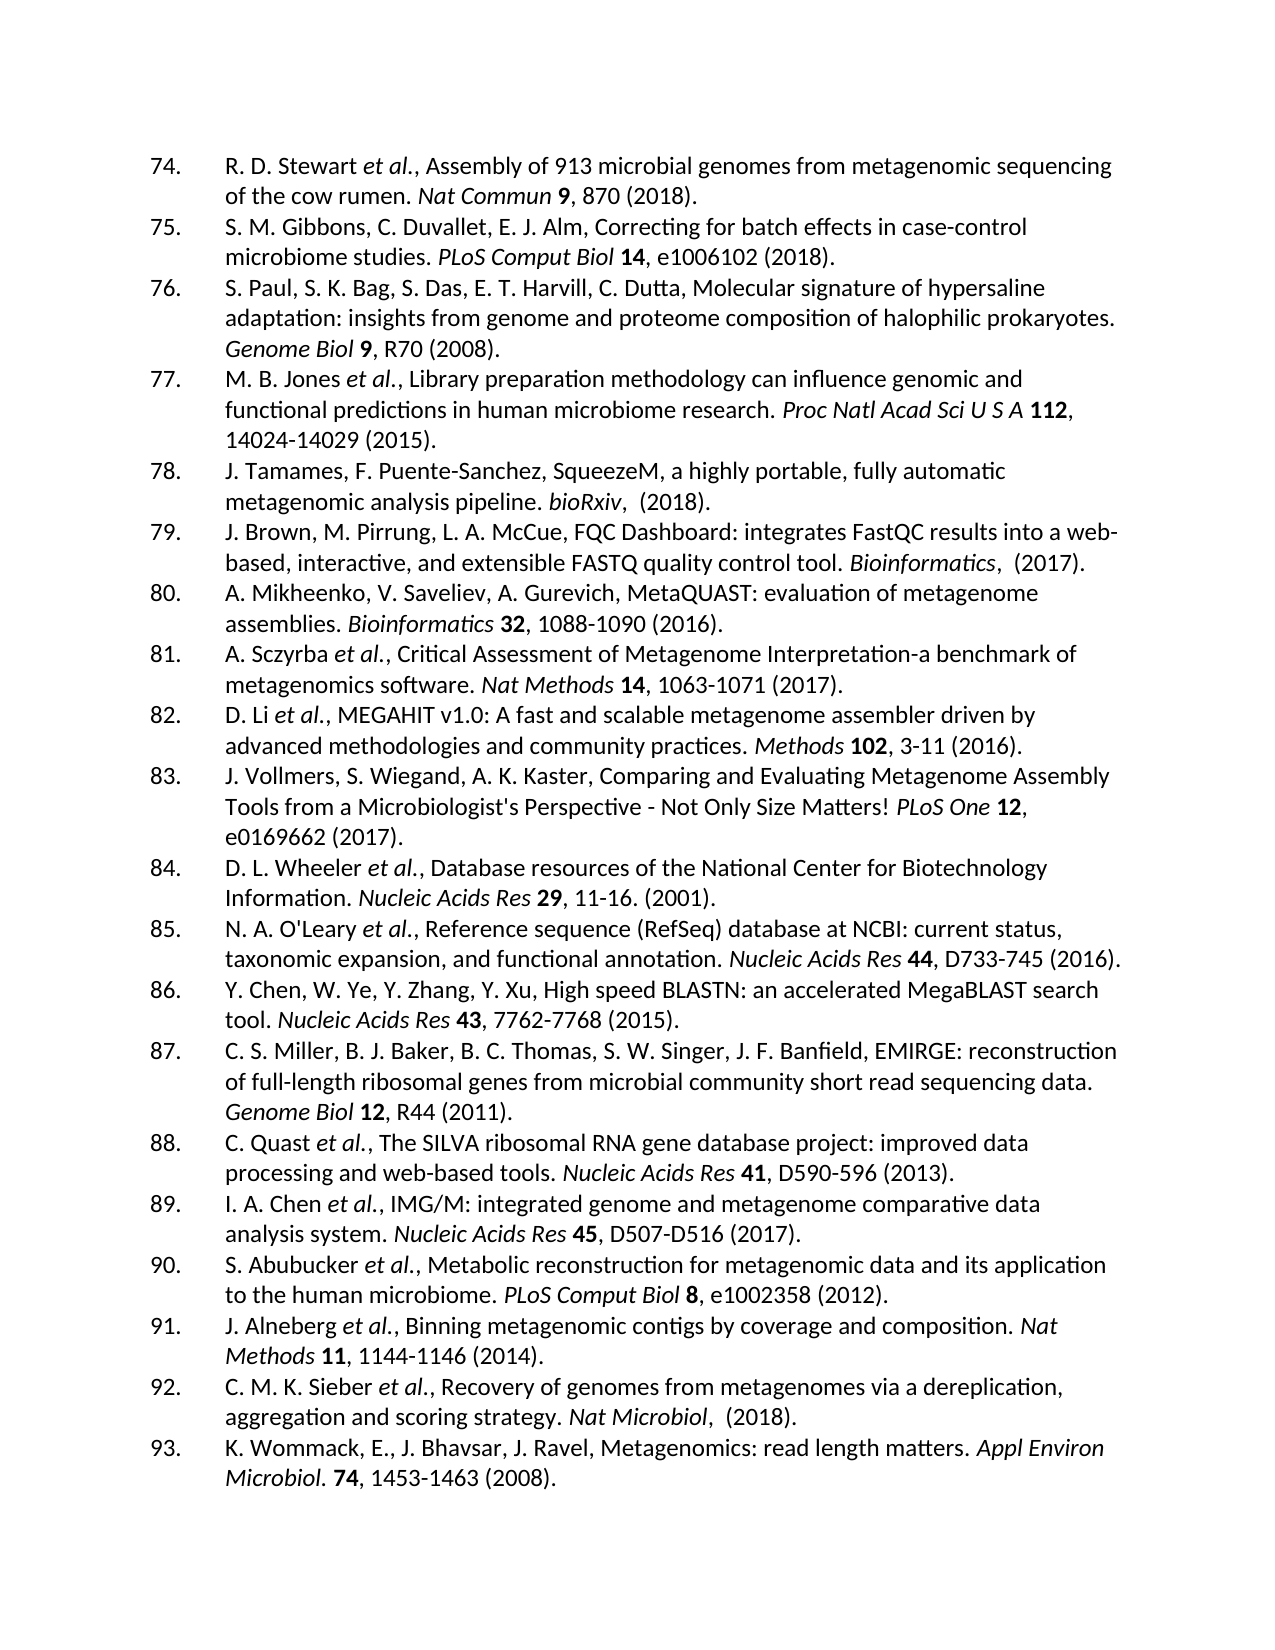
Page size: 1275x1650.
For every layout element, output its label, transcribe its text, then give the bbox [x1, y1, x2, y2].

text 93. K. Wommack, E., J. Bhavsar, J. Ravel, Metagenomics: read length matters. Appl Environ Microbiol. 74, 1453-1463 (2008). [150, 1432, 1125, 1493]
text 82. D. Li et al., MEGAHIT v1.0: A fast and scalable metagenome assembler driven by advanced methodologies and community practices. Methods 102, 3-11 (2016). [150, 699, 1125, 760]
text 89. I. A. Chen et al., IMG/M: integrated genome and metagenome comparative data analysis system. Nucleic Acids Res 45, D507-D516 (2017). [150, 1188, 1125, 1249]
text 88. C. Quast et al., The SILVA ribosomal RNA gene database project: improved data processing and web-based tools. Nucleic Acids Res 41, D590-596 (2013). [150, 1127, 1125, 1188]
text 90. S. Abubucker et al., Metabolic reconstruction for metagenomic data and its application to the human microbiome. PLoS Comput Biol 8, e1002358 (2012). [150, 1249, 1125, 1310]
text 74. R. D. Stewart et al., Assembly of 913 microbial genomes from metagenomic sequencing of the cow rumen. Nat Commun 9, 870 (2018). [150, 150, 1125, 211]
text 83. J. Vollmers, S. Wiegand, A. K. Kaster, Comparing and Evaluating Metagenome Assembly Tools from a Microbiologist's Perspective - Not Only Size Matters! PLoS One 12, e0169662 (2017). [150, 760, 1125, 852]
text 80. A. Mikheenko, V. Saveliev, A. Gurevich, MetaQUAST: evaluation of metagenome assemblies. Bioinformatics 32, 1088-1090 (2016). [150, 577, 1125, 638]
text 78. J. Tamames, F. Puente-Sanchez, SqueezeM, a highly portable, fully automatic metagenomic analysis pipeline. bioRxiv, (2018). [150, 455, 1125, 516]
text 92. C. M. K. Sieber et al., Recovery of genomes from metagenomes via a dereplication, aggregation and scoring strategy. Nat Microbiol, (2018). [150, 1371, 1125, 1432]
text 91. J. Alneberg et al., Binning metagenomic contigs by coverage and composition. Nat Methods 11, 1144-1146 (2014). [150, 1310, 1125, 1371]
text 86. Y. Chen, W. Ye, Y. Zhang, Y. Xu, High speed BLASTN: an accelerated MegaBLAST search tool. Nucleic Acids Res 43, 7762-7768 (2015). [150, 974, 1125, 1035]
text 81. A. Sczyrba et al., Critical Assessment of Metagenome Interpretation-a benchmark of metagenomics software. Nat Methods 14, 1063-1071 (2017). [150, 638, 1125, 699]
text 85. N. A. O'Leary et al., Reference sequence (RefSeq) database at NCBI: current status, taxonomic expansion, and functional annotation. Nucleic Acids Res 44, D733-745 (2016). [150, 913, 1125, 974]
text 77. M. B. Jones et al., Library preparation methodology can influence genomic and functional predictions in human microbiome research. Proc Natl Acad Sci U S A 112, 14024-14029 (2015). [150, 364, 1125, 455]
text 76. S. Paul, S. K. Bag, S. Das, E. T. Harvill, C. Dutta, Molecular signature of hypersaline adaptation: insights from genome and proteome composition of halophilic prokaryotes. Genome Biol 9, R70 (2008). [150, 272, 1125, 364]
text 75. S. M. Gibbons, C. Duvallet, E. J. Alm, Correcting for batch effects in case-control microbiome studies. PLoS Comput Biol 14, e1006102 (2018). [150, 211, 1125, 272]
text 84. D. L. Wheeler et al., Database resources of the National Center for Biotechnology Information. Nucleic Acids Res 29, 11-16. (2001). [150, 852, 1125, 913]
text 87. C. S. Miller, B. J. Baker, B. C. Thomas, S. W. Singer, J. F. Banfield, EMIRGE: reconstruction of full-length ribosomal genes from microbial community short read sequencing data. Genome Biol 12, R44 (2011). [150, 1035, 1125, 1127]
text 79. J. Brown, M. Pirrung, L. A. McCue, FQC Dashboard: integrates FastQC results into a web-based, interactive, and extensible FASTQ quality control tool. Bioinformatics, (2017). [150, 516, 1125, 577]
